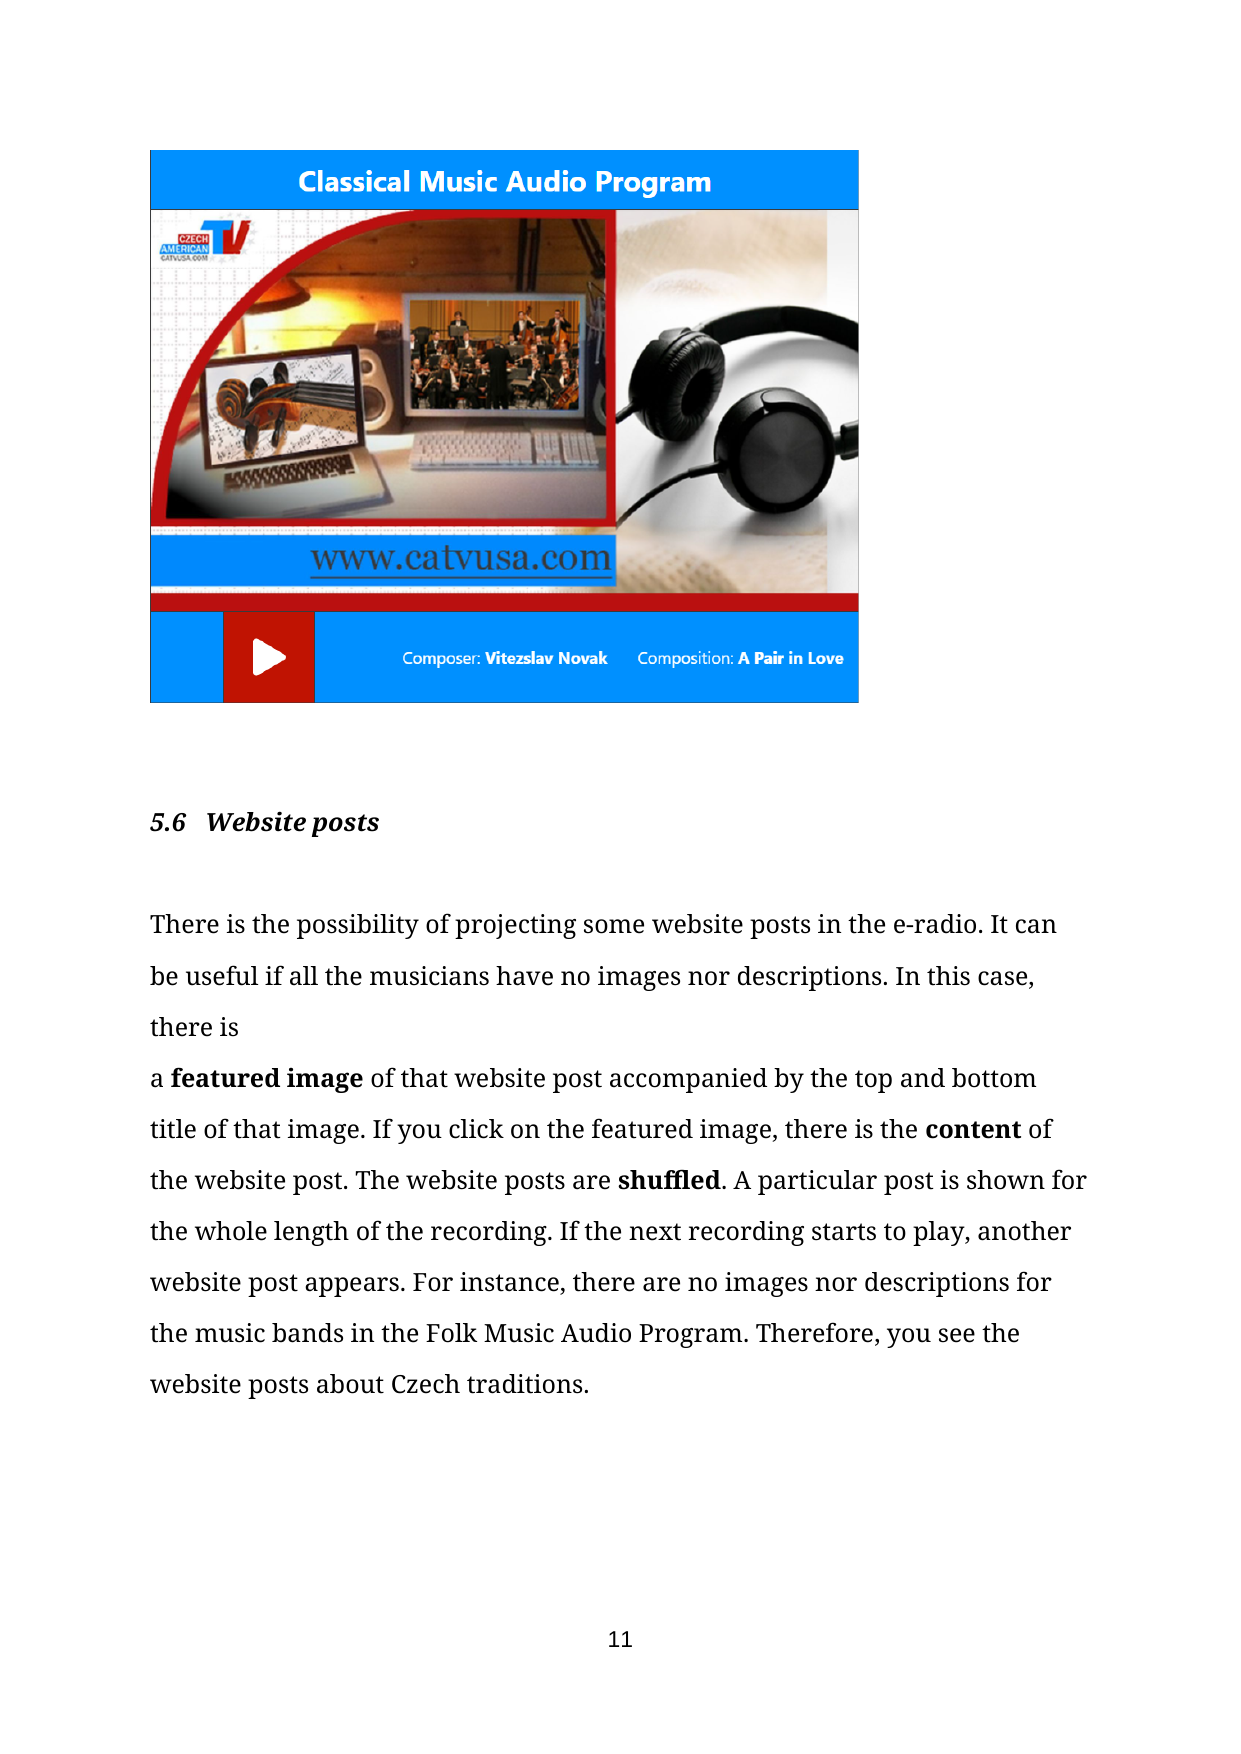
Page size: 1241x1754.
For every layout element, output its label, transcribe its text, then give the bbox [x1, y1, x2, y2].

subtitle 5.6 Website posts [150, 804, 1090, 838]
text There is the possibility of projecting some website posts in the e-radio. It can be useful if all the musicians have no images nor descriptions. In this case, there is [150, 907, 1090, 1043]
text a featured image of that website post accompanied by the top and bottom title of that image. If you click on the featured image, there is the content of the website post. The website posts are shuffled. A particular post is shown for the whole length of the recording. If the next recording starts to play, another website post appears. For instance, there are no images nor descriptions for the music bands in the Folk Music Audio Program. Therefore, you see the website posts about Czech traditions. [150, 1060, 1090, 1401]
picture [150, 150, 859, 703]
